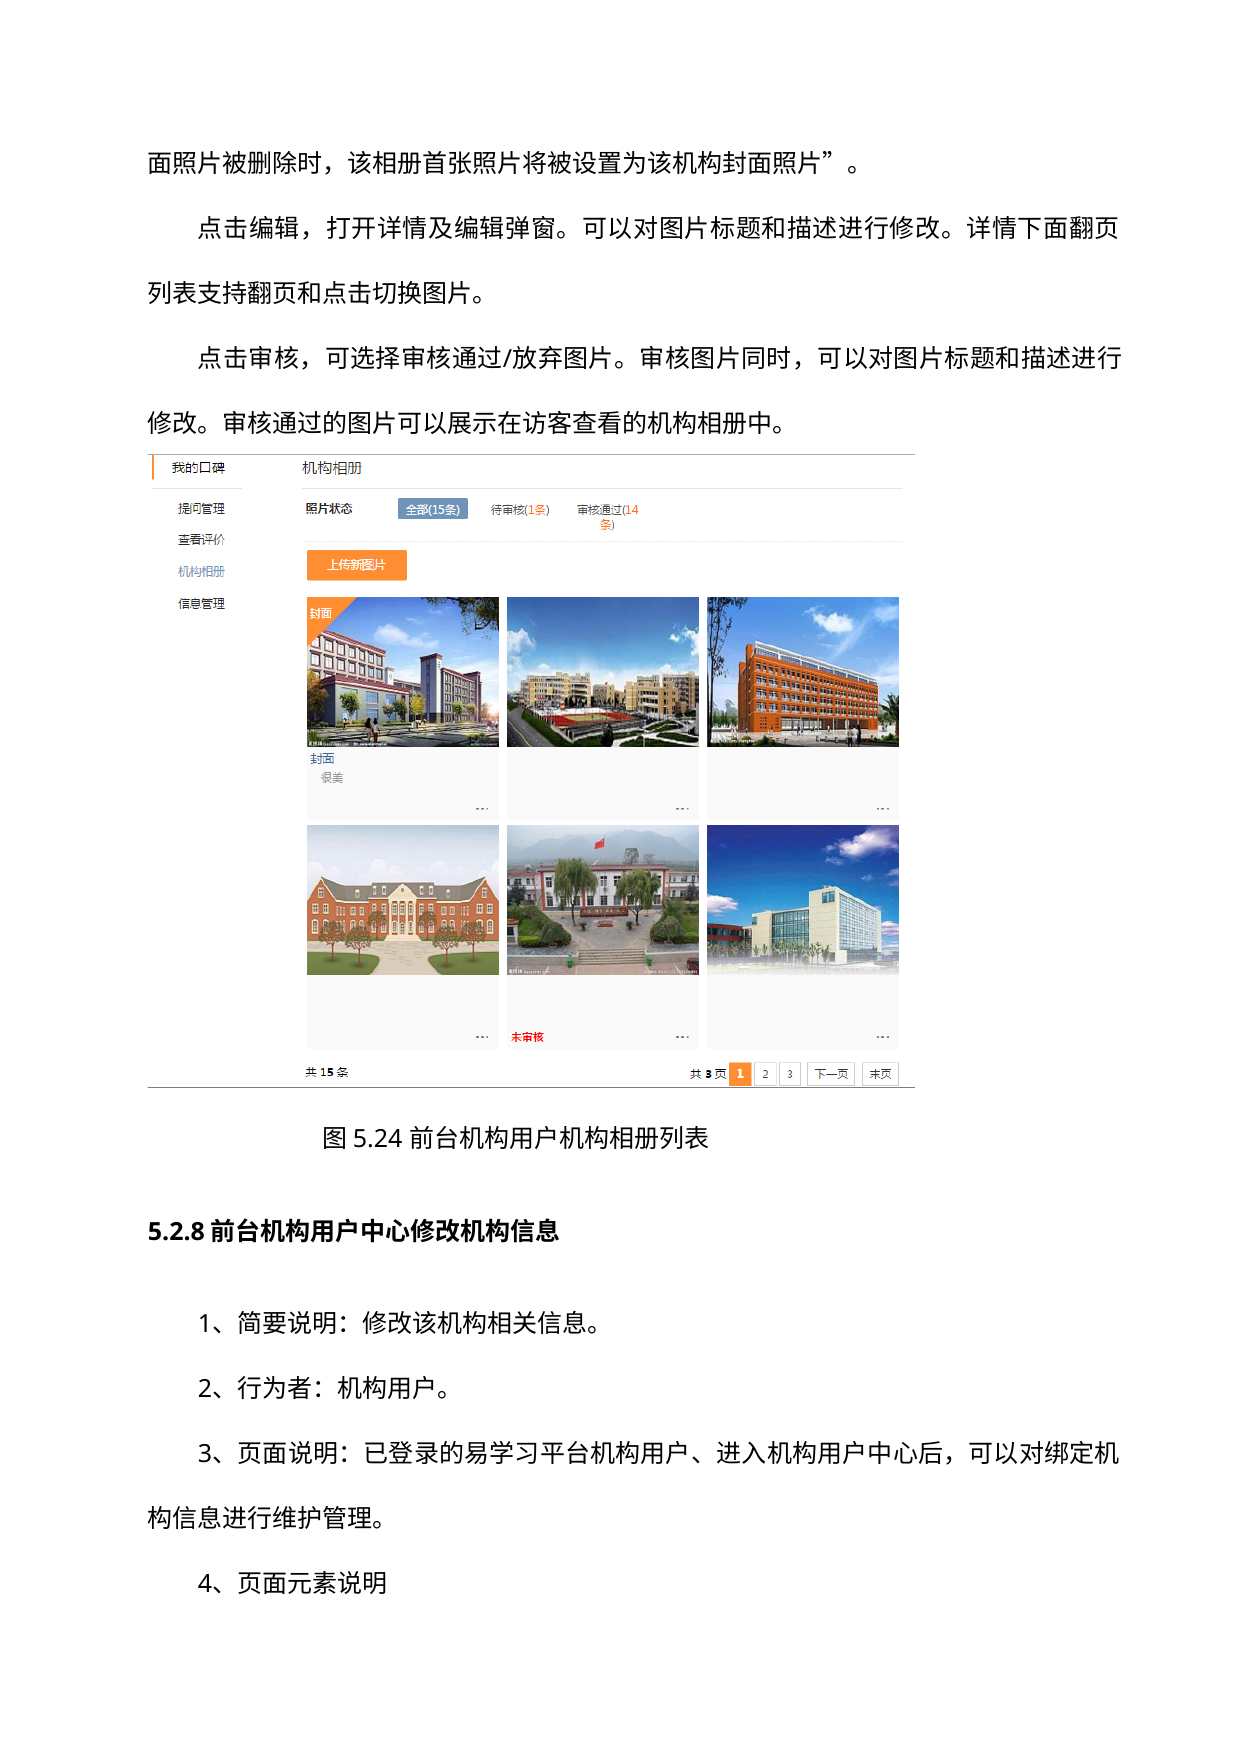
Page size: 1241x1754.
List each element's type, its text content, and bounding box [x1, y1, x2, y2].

picture [147, 454, 915, 1088]
text 点击编辑，打开详情及编辑弹窗。可以对图片标题和描述进行修改。详情下面翻页列表支持翻页和点击切换图片。 [148, 194, 1122, 324]
text 3、页面说明：已登录的易学习平台机构用户、进入机构用户中心后，可以对绑定机构信息进行维护管理。 [148, 1419, 1122, 1549]
text 2、行为者：机构用户。 [148, 1354, 1122, 1419]
text 图5.24 前台机构用户机构相册列表 [273, 1104, 1122, 1169]
text 4、页面元素说明 [148, 1549, 1122, 1614]
text 5.2.8前台机构用户中心修改机构信息 [148, 1197, 1122, 1262]
text 点击审核，可选择审核通过/放弃图片。审核图片同时，可以对图片标题和描述进行修改。审核通过的图片可以展示在访客查看的机构相册中。 [148, 324, 1122, 454]
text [148, 129, 1122, 194]
text 1、简要说明：修改该机构相关信息。 [148, 1289, 1122, 1354]
